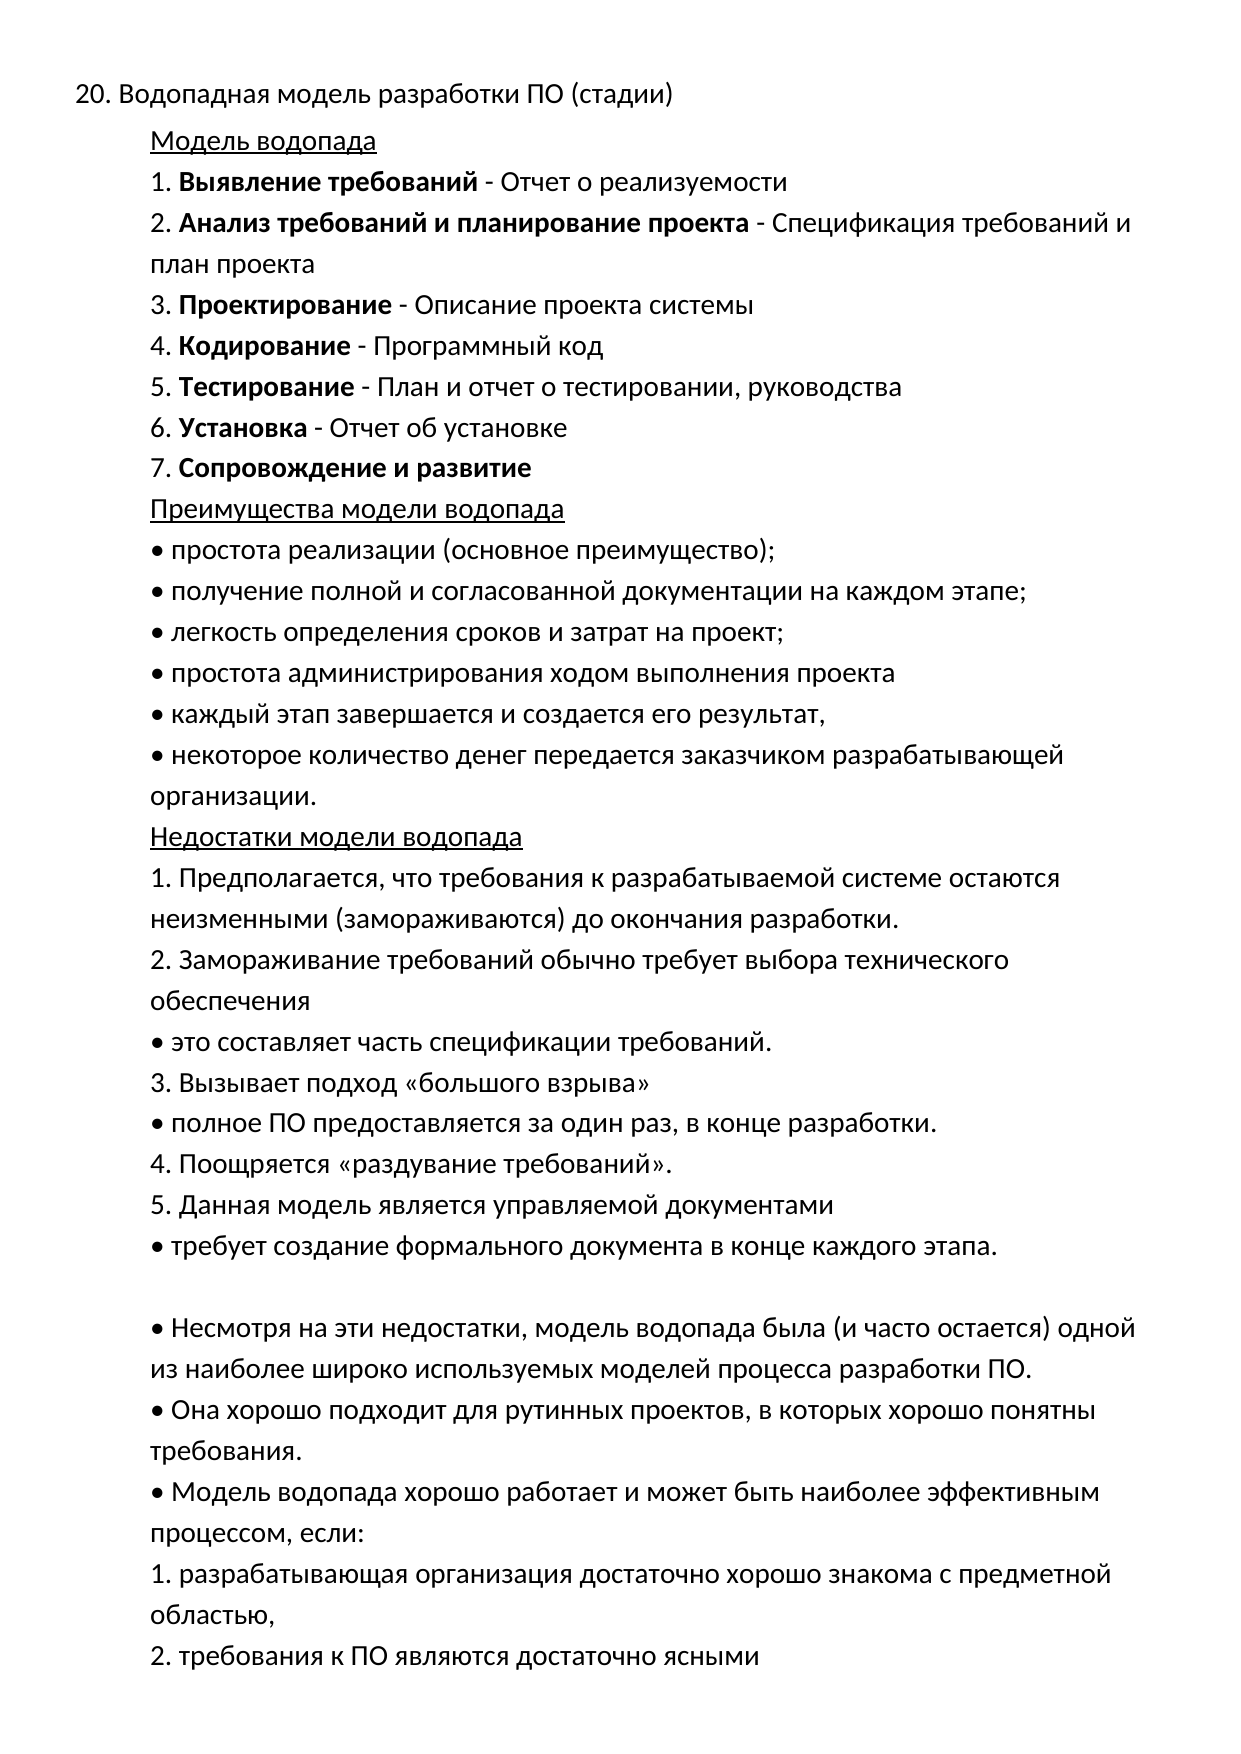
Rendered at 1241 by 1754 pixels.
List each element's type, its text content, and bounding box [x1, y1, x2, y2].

list Модель водопада [150, 122, 1165, 158]
list 6. Установка - Отчет об установке [150, 409, 1165, 444]
list • получение полной и согласованной документации на каждом этапе; [150, 572, 1165, 608]
text 20. Водопадная модель разработки ПО (стадии) [75, 75, 1165, 111]
list • простота реализации (основное преимущество); [150, 531, 1165, 567]
list 3. Проектирование - Описание проекта системы [150, 286, 1165, 321]
list • простота администрирования ходом выполнения проекта [150, 654, 1165, 690]
list 1. разрабатывающая организация достаточно хорошо знакома с предметной областью, [150, 1555, 1165, 1631]
list 1. Выявление требований - Отчет о реализуемости [150, 163, 1165, 199]
list 2. требования к ПО являются достаточно ясными [150, 1637, 1165, 1672]
list Недостатки модели водопада [150, 818, 1165, 854]
list 4. Поощряется «раздувание требований». [150, 1146, 1165, 1181]
list 2. Замораживание требований обычно требует выбора технического обеспечения [150, 941, 1165, 1017]
list Преимущества модели водопада [150, 491, 1165, 526]
list 3. Вызывает подход «большого взрыва» [150, 1064, 1165, 1099]
list 4. Кодирование - Программный код [150, 327, 1165, 362]
list • Несмотря на эти недостатки, модель водопада была (и часто остается) одной из наиболее широко используемых моделей процесса разработки ПО. [150, 1309, 1165, 1386]
list • легкость определения сроков и затрат на проект; [150, 613, 1165, 649]
list • Модель водопада хорошо работает и может быть наиболее эффективным процессом, если: [150, 1473, 1165, 1549]
list 2. Анализ требований и планирование проекта - Спецификация требований и план проекта [150, 204, 1165, 281]
list 7. Сопровождение и развитие [150, 449, 1165, 485]
list 1. Предполагается, что требования к разрабатываемой системе остаются неизменными (замораживаются) до окончания разработки. [150, 859, 1165, 936]
list • полное ПО предоставляется за один раз, в конце разработки. [150, 1104, 1165, 1140]
list • некоторое количество денег передается заказчиком разрабатывающей организации. [150, 736, 1165, 813]
list • это составляет часть спецификации требований. [150, 1023, 1165, 1058]
list • Она хорошо подходит для рутинных проектов, в которых хорошо понятны требования. [150, 1391, 1165, 1468]
list • требует создание формального документа в конце каждого этапа. [150, 1227, 1165, 1263]
list 5. Данная модель является управляемой документами [150, 1186, 1165, 1222]
list 5. Тестирование - План и отчет о тестировании, руководства [150, 368, 1165, 403]
list • каждый этап завершается и создается его результат, [150, 695, 1165, 731]
